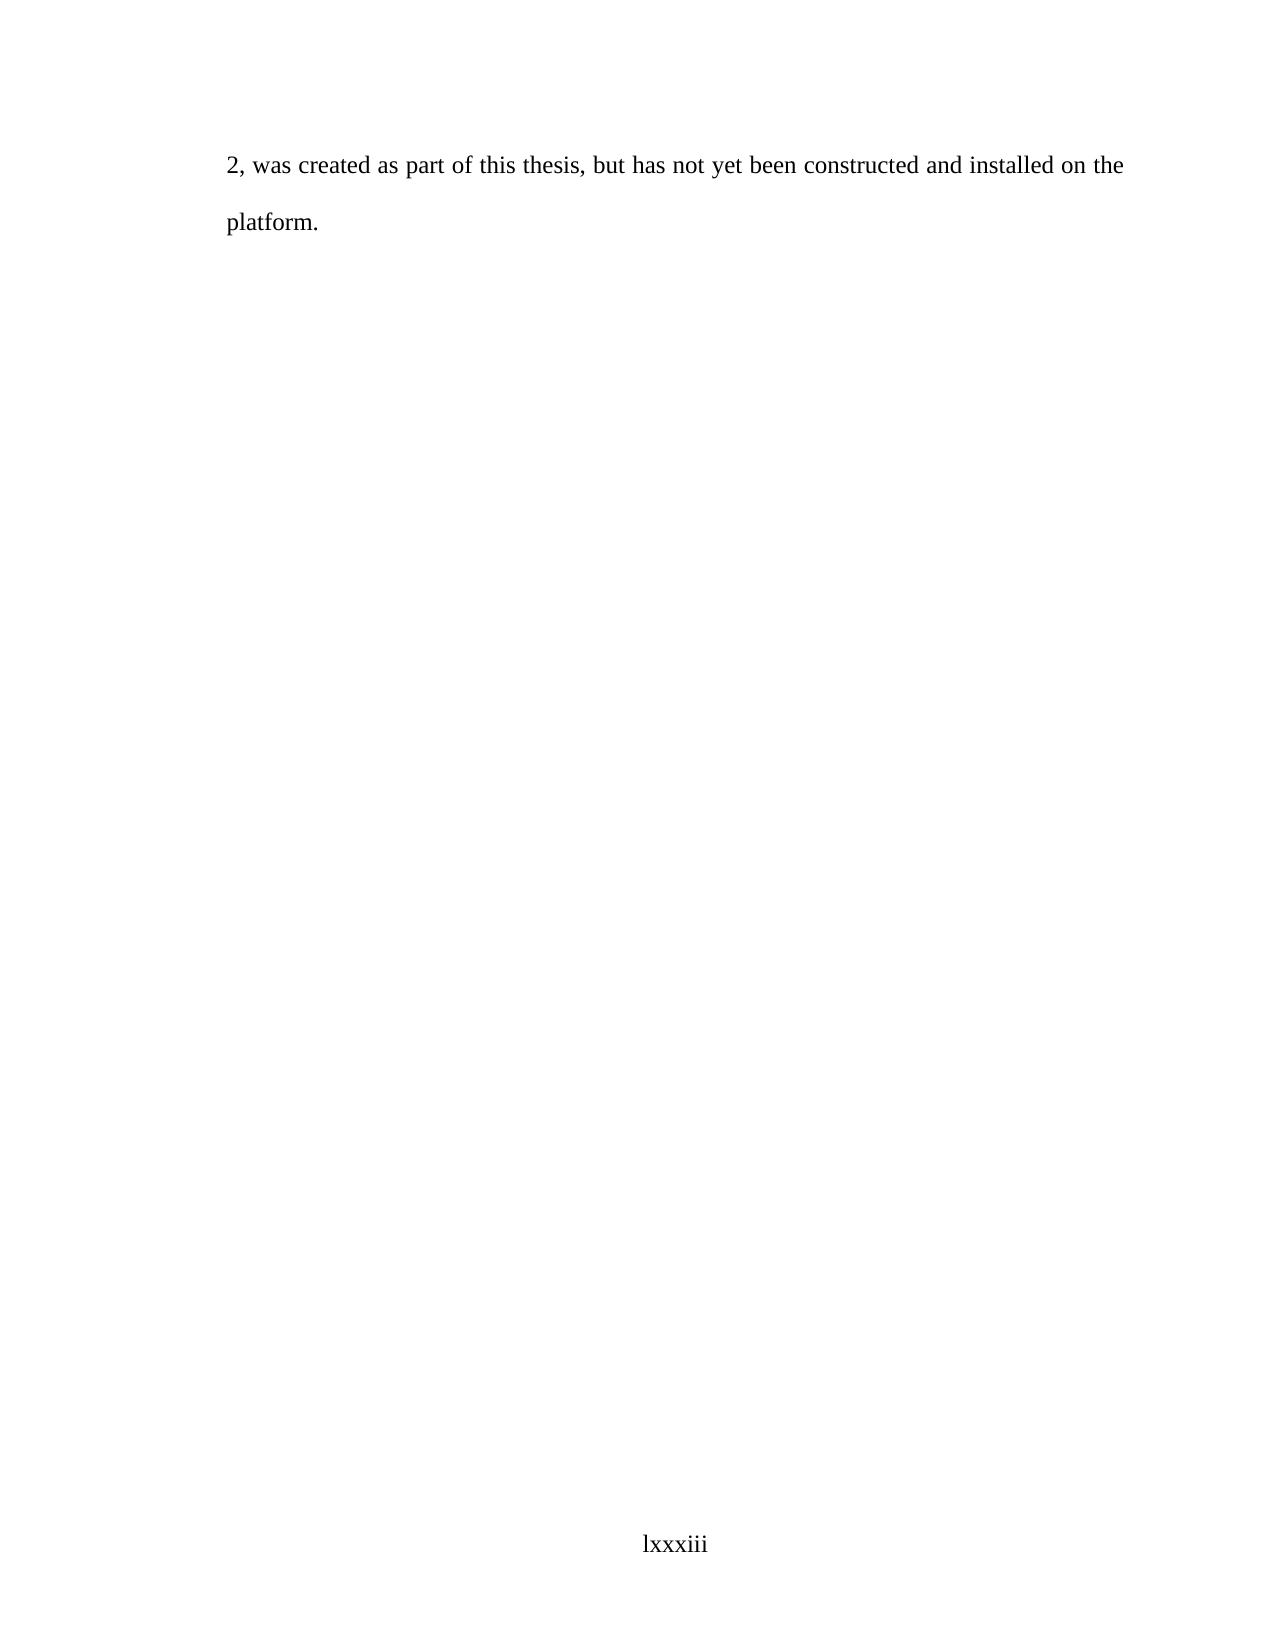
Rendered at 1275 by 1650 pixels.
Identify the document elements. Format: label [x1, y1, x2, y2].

text [226, 150, 1125, 236]
